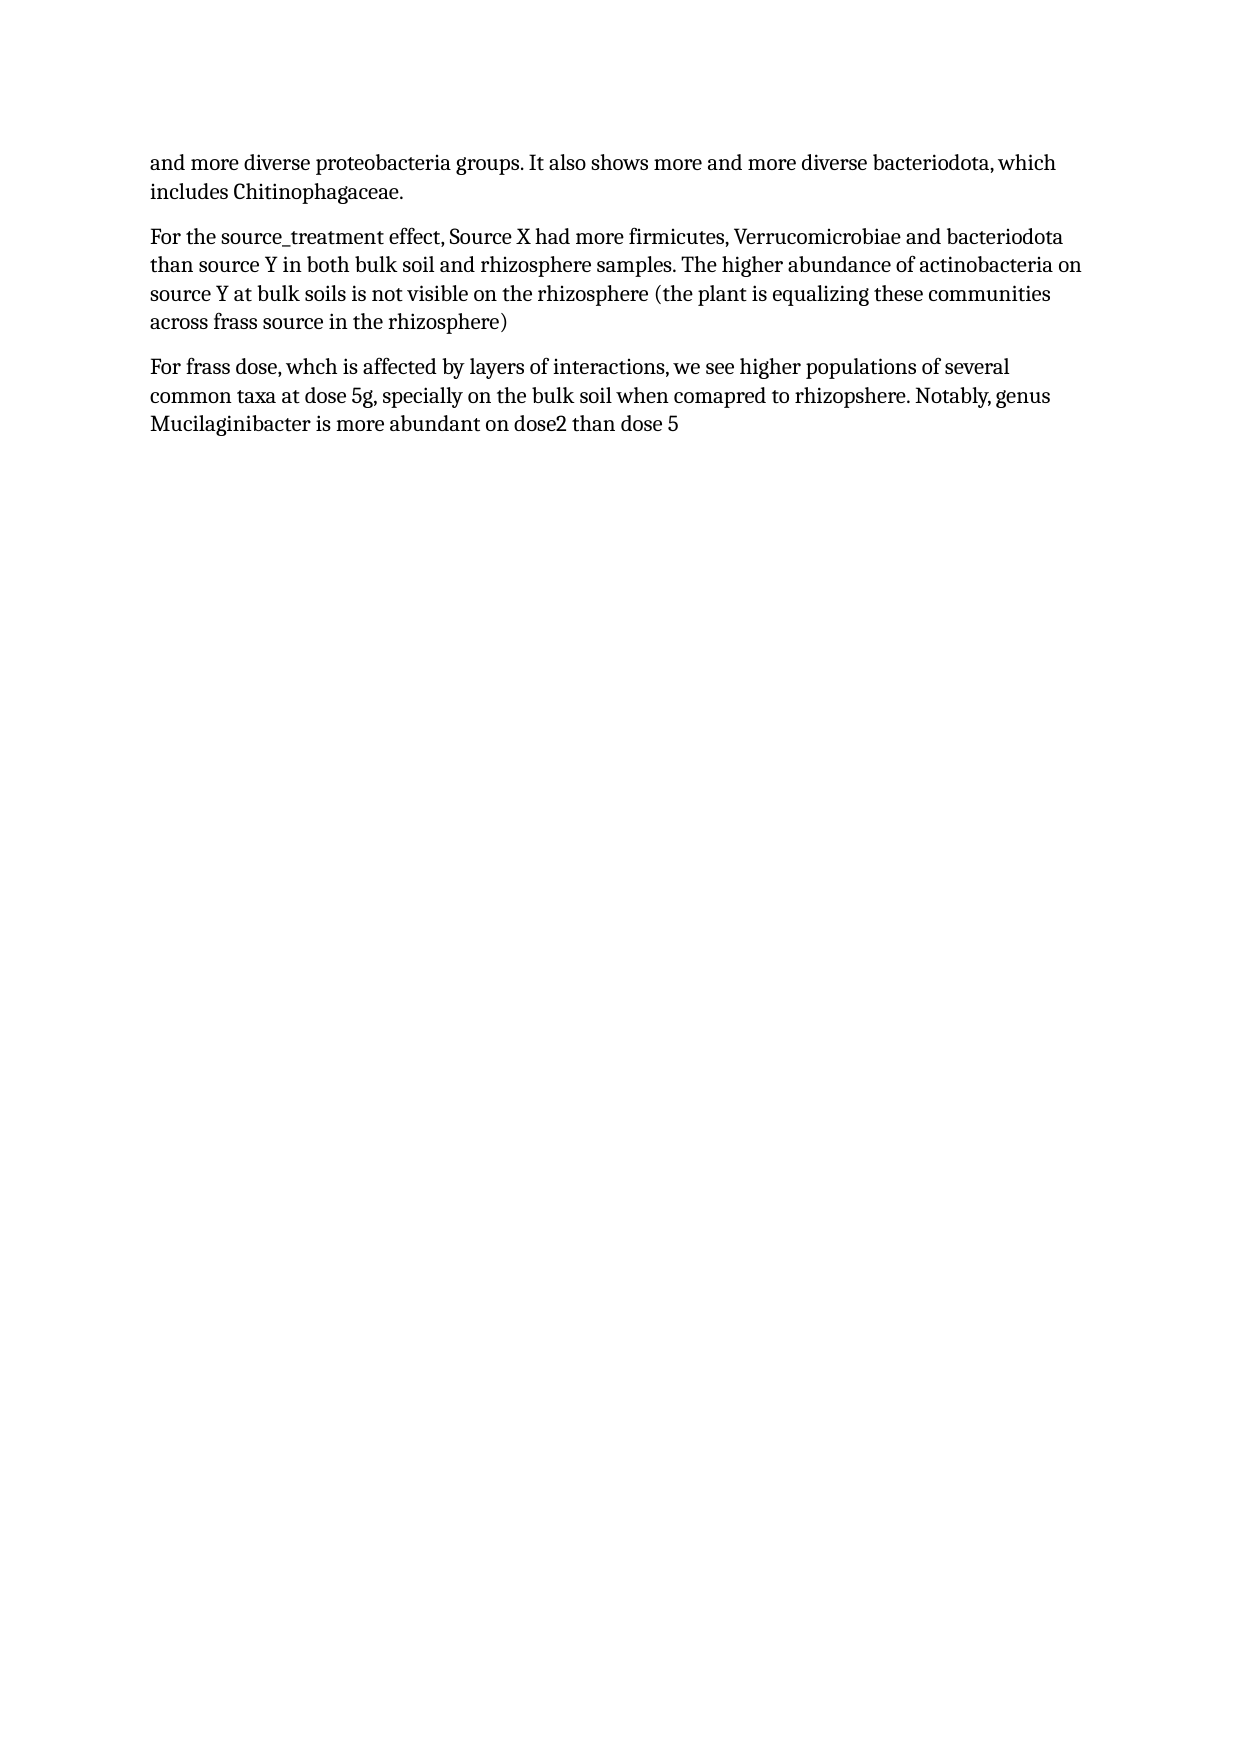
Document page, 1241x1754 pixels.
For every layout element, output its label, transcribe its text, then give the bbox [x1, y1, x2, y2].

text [150, 150, 1090, 205]
text For frass dose, whch is affected by layers of interactions, we see higher populations of several common taxa at dose 5g, specially on the bulk soil when comapred to rhizopshere. Notably, genus Mucilaginibacter is more abundant on dose2 than dose 5 [150, 354, 1090, 437]
text For the source_treatment effect, Source X had more firmicutes, Verrucomicrobiae and bacteriodota than source Y in both bulk soil and rhizosphere samples. The higher abundance of actinobacteria on source Y at bulk soils is not visible on the rhizosphere (the plant is equalizing these communities across frass source in the rhizosphere) [150, 223, 1090, 335]
